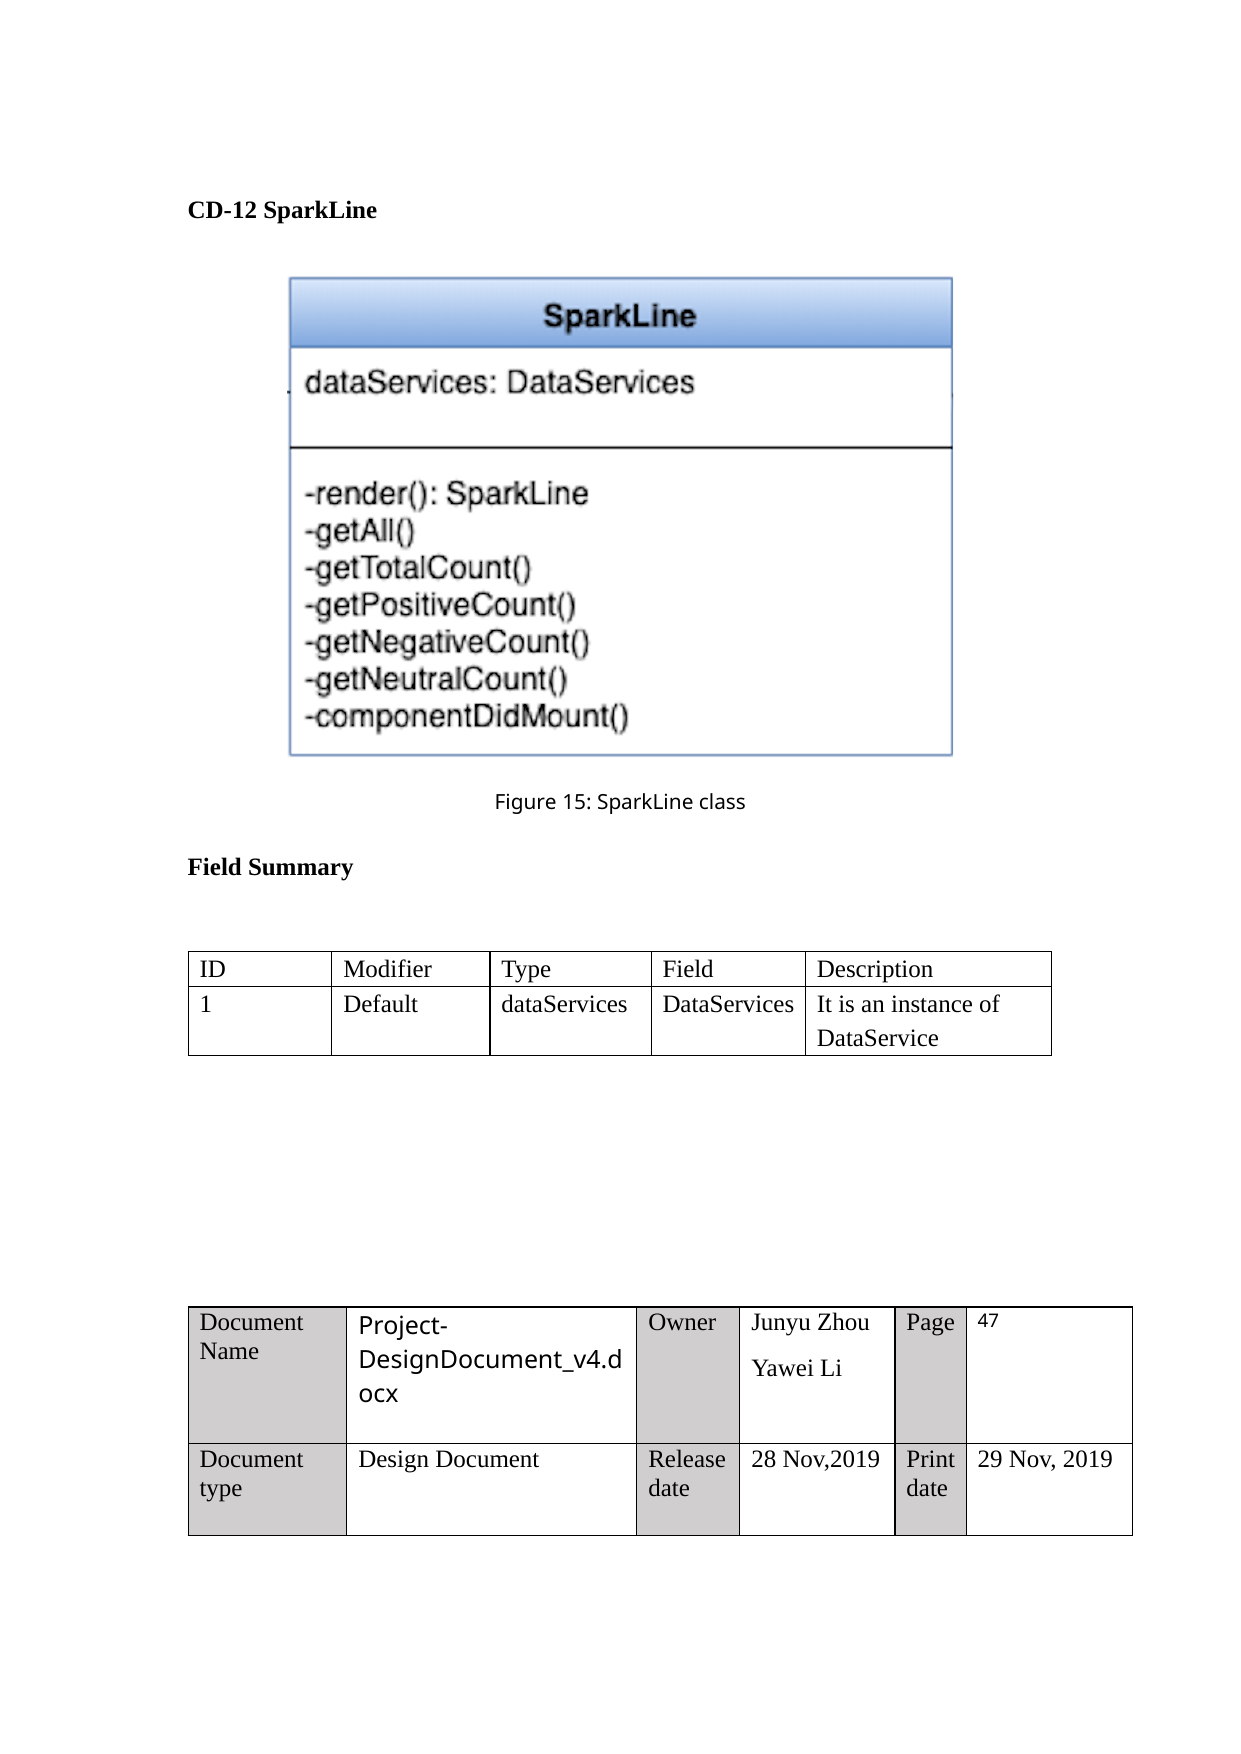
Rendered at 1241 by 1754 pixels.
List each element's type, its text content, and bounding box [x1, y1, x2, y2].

table_cell It is an instance of DataService [806, 987, 1051, 1055]
table_cell 1 [189, 987, 331, 1055]
text Field Summary [187, 849, 1053, 883]
table_cell Default [332, 987, 489, 1055]
text Figure 15: SparkLine class [187, 784, 1053, 818]
table_cell dataServices [491, 987, 651, 1055]
table_header Field [652, 952, 805, 986]
subtitle CD-12 SparkLine [187, 193, 1053, 227]
table_header Modifier [332, 952, 489, 986]
table_cell DataServices [652, 987, 805, 1055]
table_header Type [491, 952, 651, 986]
picture [287, 274, 954, 758]
table_header Description [806, 952, 1051, 986]
table_header ID [189, 952, 331, 986]
